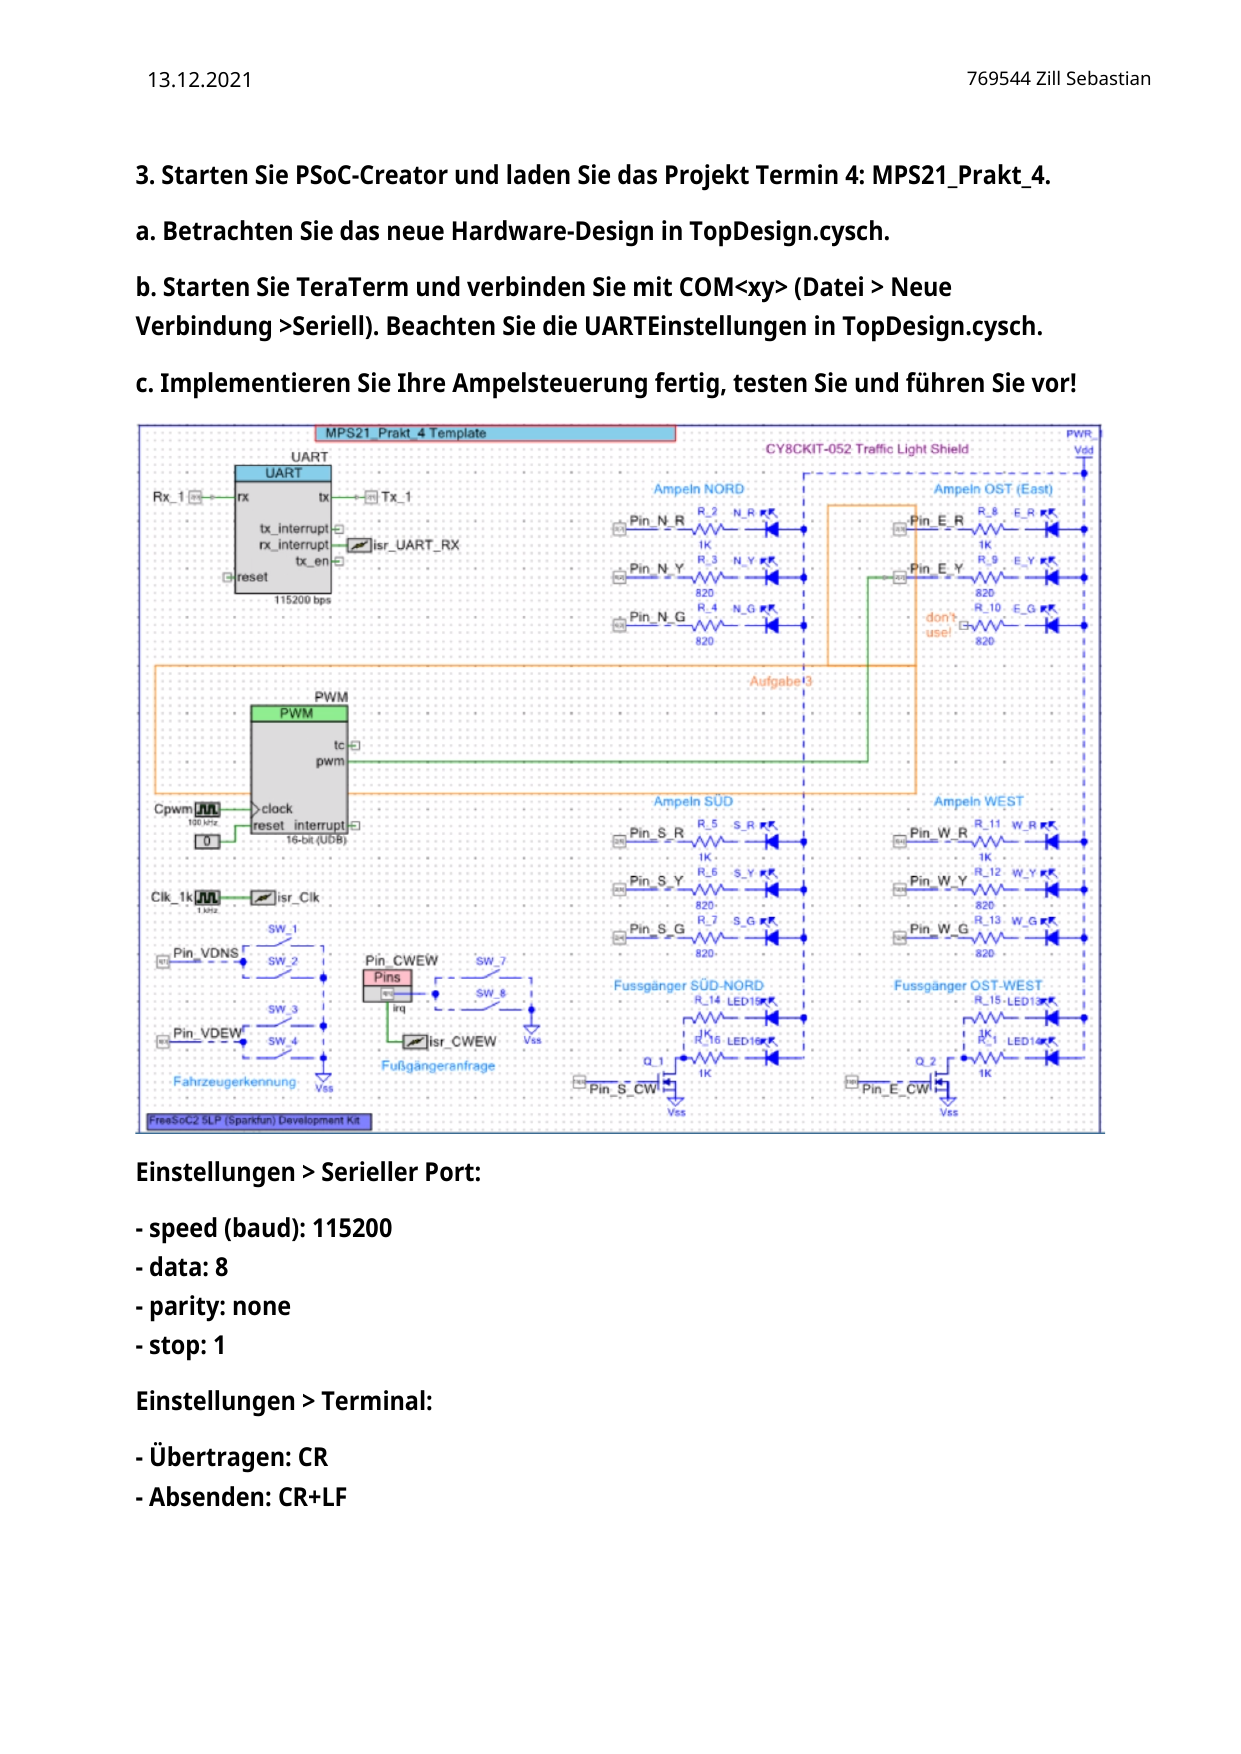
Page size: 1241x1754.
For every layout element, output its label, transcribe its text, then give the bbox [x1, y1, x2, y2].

text c. Implementieren Sie Ihre Ampelsteuerung fertig, testen Sie und führen Sie vor! [135, 364, 1093, 400]
text 3. Starten Sie PSoC-Creator und laden Sie das Projekt Termin 4: MPS21_Prakt_4. [135, 157, 1093, 192]
text a. Betrachten Sie das neue Hardware-Design in TopDesign.cysch. [135, 213, 1093, 248]
text - speed (baud): 115200 - data: 8 - parity: none - stop: 1 [135, 1209, 1093, 1362]
text Einstellungen > Terminal: [135, 1383, 1093, 1418]
picture [135, 420, 1106, 1134]
text Einstellungen > Serieller Port: [135, 1153, 1093, 1189]
text b. Starten Sie TeraTerm und verbinden Sie mit COM<xy> (Datei > Neue Verbindung >Seriell). Beachten Sie die UARTEinstellungen in TopDesign.cysch. [135, 269, 1093, 343]
text - Übertragen: CR - Absenden: CR+LF [135, 1439, 1093, 1514]
